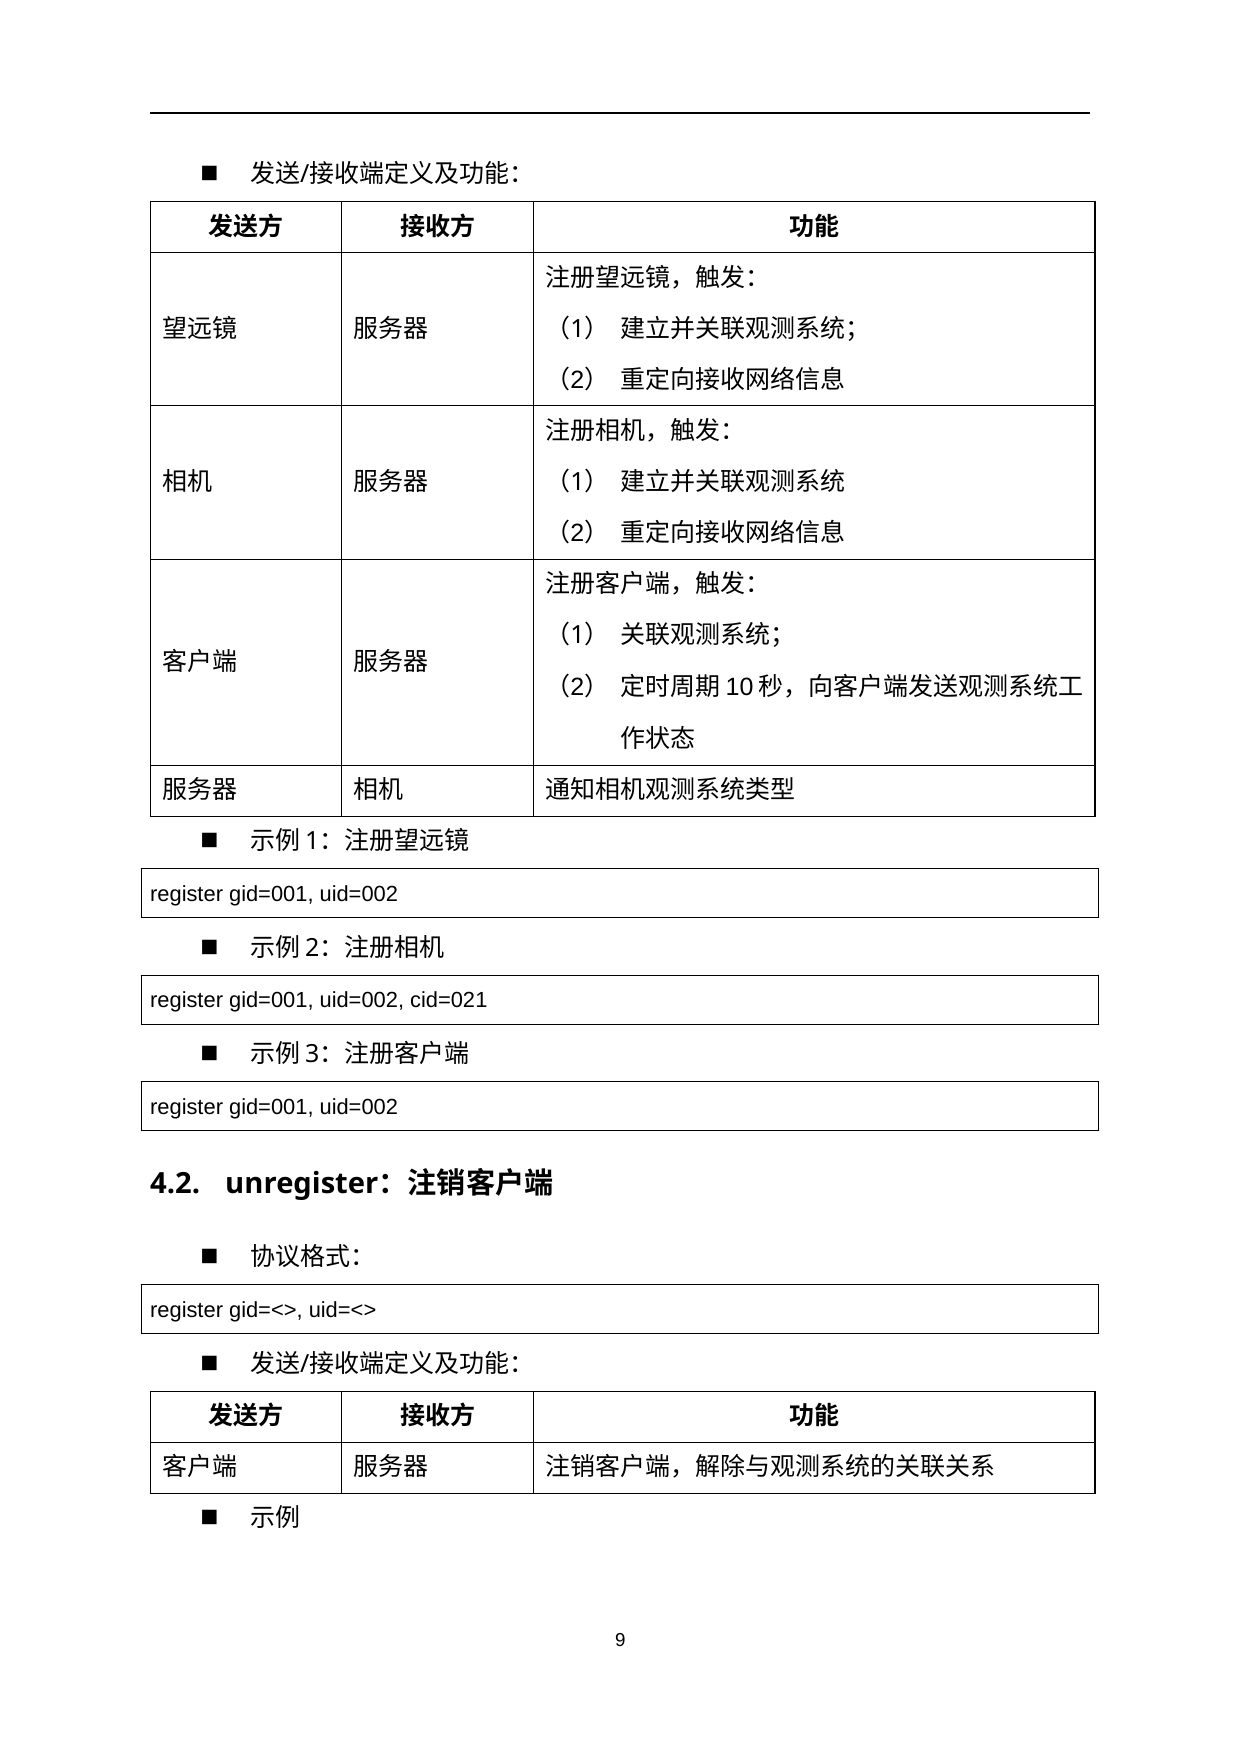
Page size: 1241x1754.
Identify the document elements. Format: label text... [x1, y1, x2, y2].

table_cell 服务器 [342, 253, 533, 405]
text register gid=001, uid=002 [142, 1082, 1098, 1130]
table_header 发送方 [151, 1392, 341, 1442]
table_header 发送方 [151, 202, 341, 252]
table_header 功能 [534, 202, 1094, 252]
table_cell 服务器 [151, 766, 341, 816]
table_cell 注册望远镜，触发： 建立并关联观测系统； 重定向接收网络信息 [534, 253, 1094, 405]
list 发送/接收端定义及功能： [200, 1339, 1090, 1383]
subtitle unregister：注销客户端 [150, 1158, 1090, 1202]
list 协议格式： [200, 1233, 1090, 1277]
table_cell 望远镜 [151, 253, 341, 405]
table_cell 服务器 [342, 406, 533, 559]
text register gid=001, uid=002, cid=021 [142, 976, 1098, 1024]
table_header 功能 [534, 1392, 1094, 1442]
list 示例1：注册望远镜 [200, 817, 1090, 861]
table_cell 注册客户端，触发： 关联观测系统； 定时周期10秒，向客户端发送观测系统工作状态 [534, 560, 1094, 765]
list 示例3：注册客户端 [200, 1030, 1090, 1074]
list 发送/接收端定义及功能： [200, 150, 1090, 194]
table_cell 相机 [342, 766, 533, 816]
table_cell 注册相机，触发： 建立并关联观测系统 重定向接收网络信息 [534, 406, 1094, 559]
list 示例 [200, 1494, 1090, 1537]
text register gid=<>, uid=<> [142, 1285, 1098, 1333]
table_cell 客户端 [151, 560, 341, 765]
table_cell 通知相机观测系统类型 [534, 766, 1094, 816]
text register gid=001, uid=002 [142, 869, 1098, 917]
table_cell 相机 [151, 406, 341, 559]
table_cell 客户端 [151, 1443, 341, 1492]
table_cell 服务器 [342, 1443, 533, 1492]
table_header 接收方 [342, 1392, 533, 1442]
table_header 接收方 [342, 202, 533, 252]
table_cell 服务器 [342, 560, 533, 765]
list 示例2：注册相机 [200, 923, 1090, 967]
table_cell 注销客户端，解除与观测系统的关联关系 [534, 1443, 1094, 1492]
